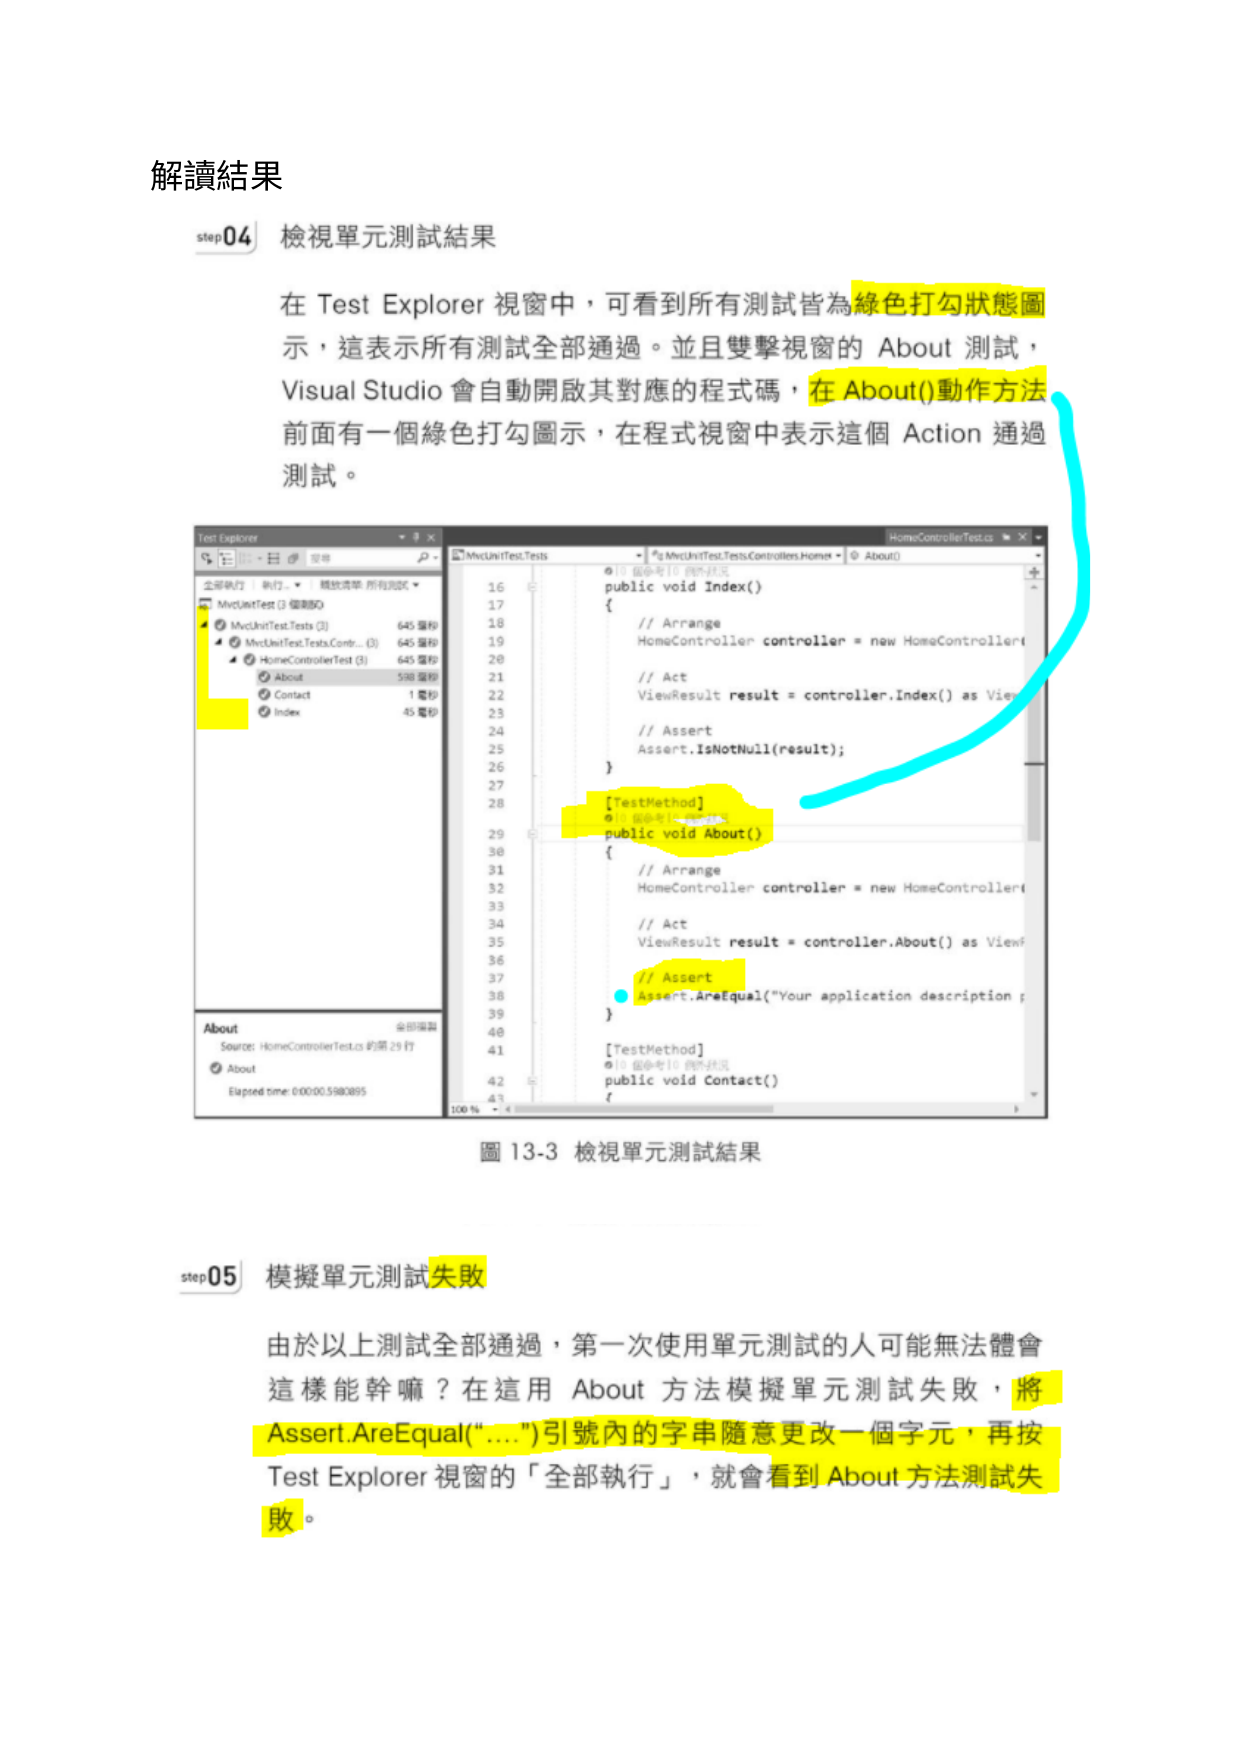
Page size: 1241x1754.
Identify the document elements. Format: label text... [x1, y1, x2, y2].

picture [150, 198, 1091, 1182]
picture [150, 1224, 1091, 1560]
subtitle 解讀結果 [150, 150, 1090, 198]
